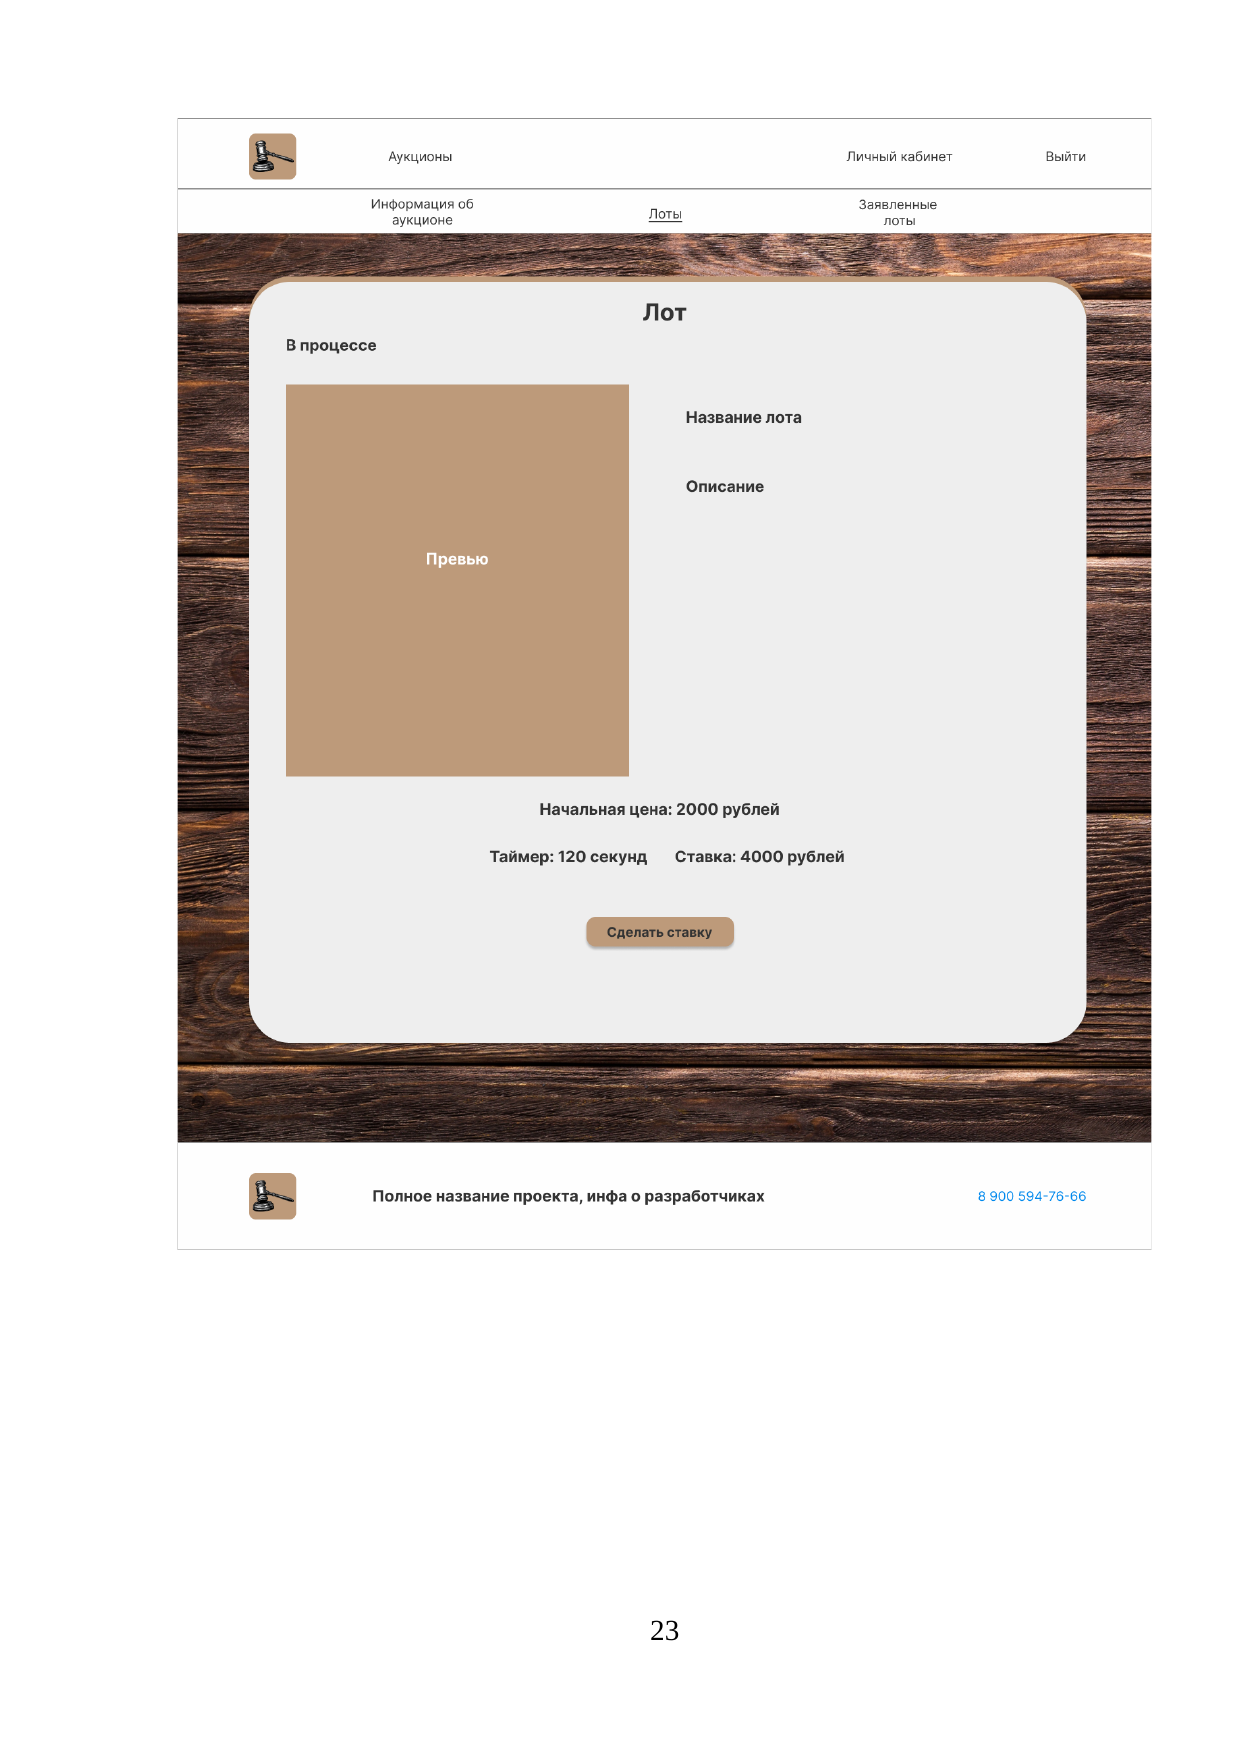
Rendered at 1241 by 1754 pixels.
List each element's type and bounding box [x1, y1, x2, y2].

picture [177, 118, 1152, 1250]
